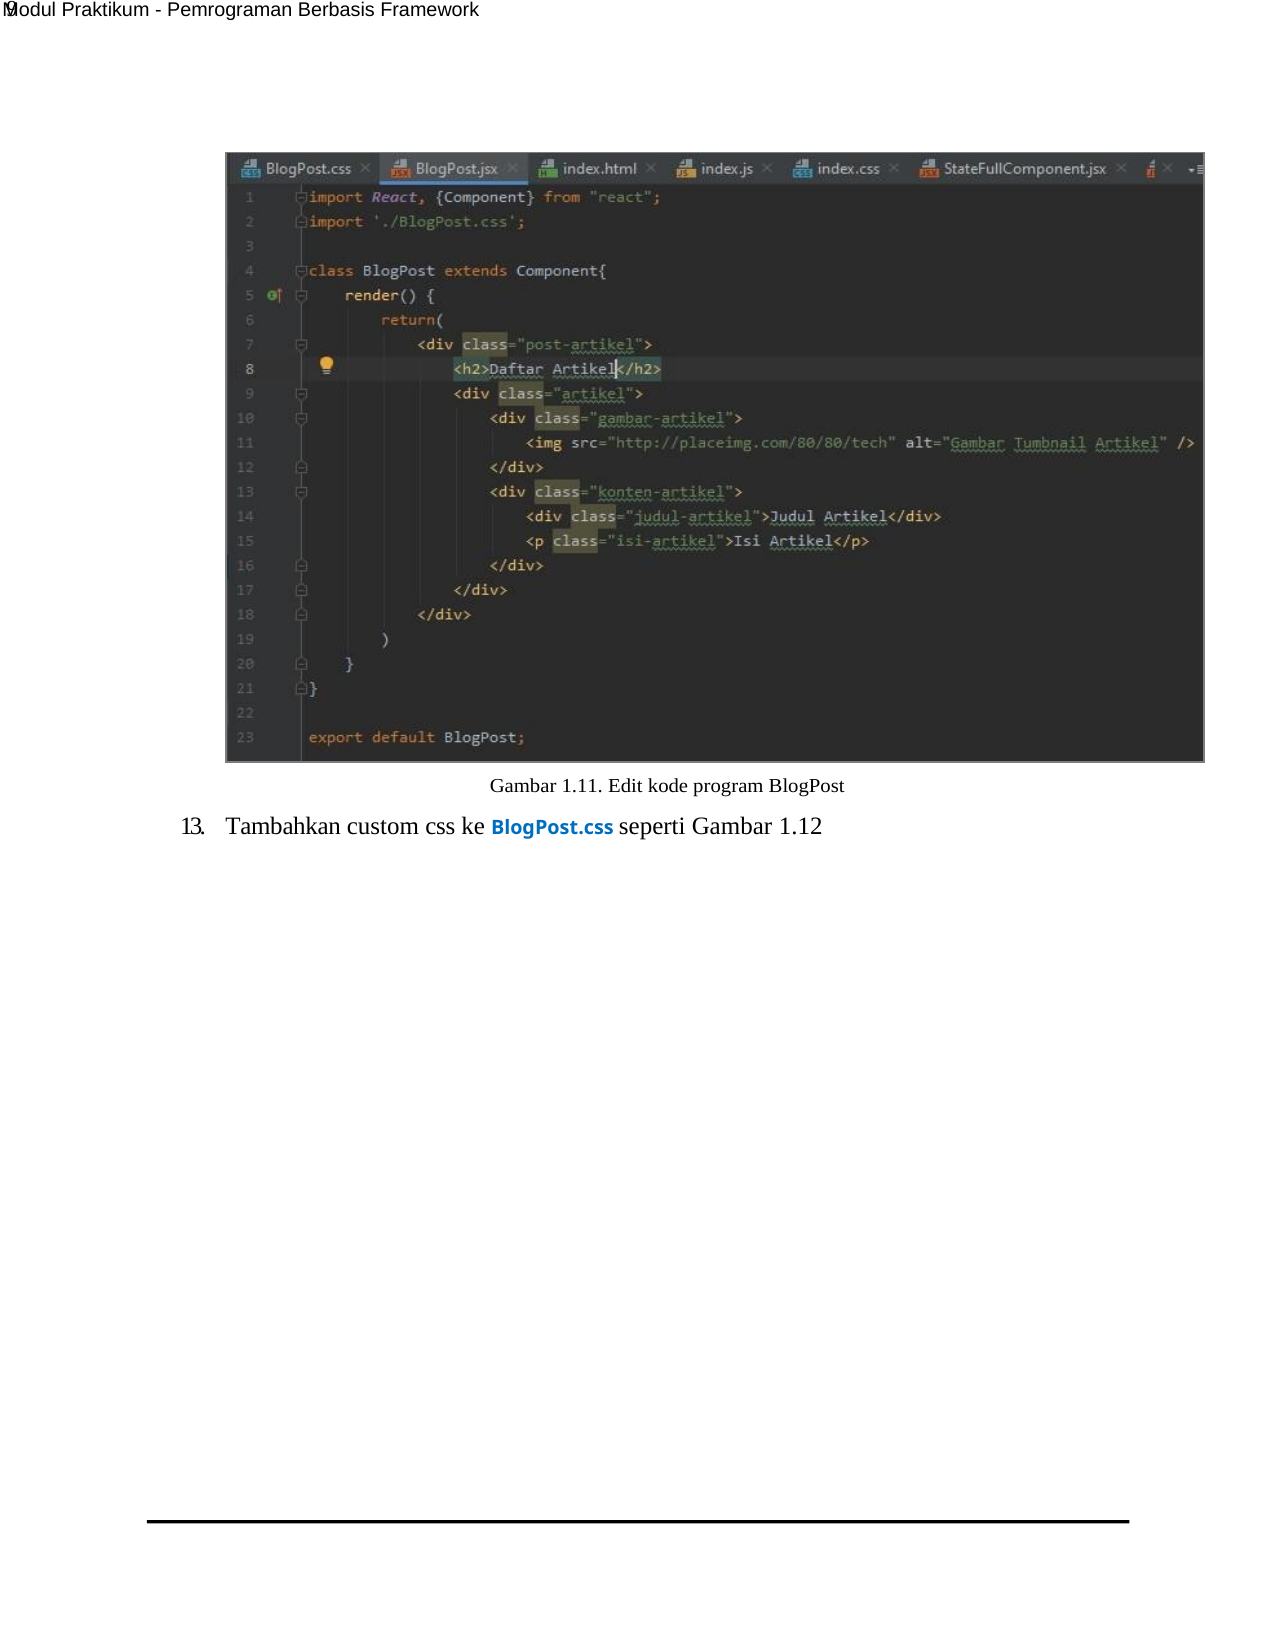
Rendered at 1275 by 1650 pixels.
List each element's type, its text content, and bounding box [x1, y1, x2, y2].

list Tambahkan custom css ke BlogPost.css seperti Gambar 1.12 [180, 811, 1239, 840]
text Gambar 1.11. Edit kode program BlogPost [259, 774, 1075, 796]
picture [227, 153, 1203, 761]
